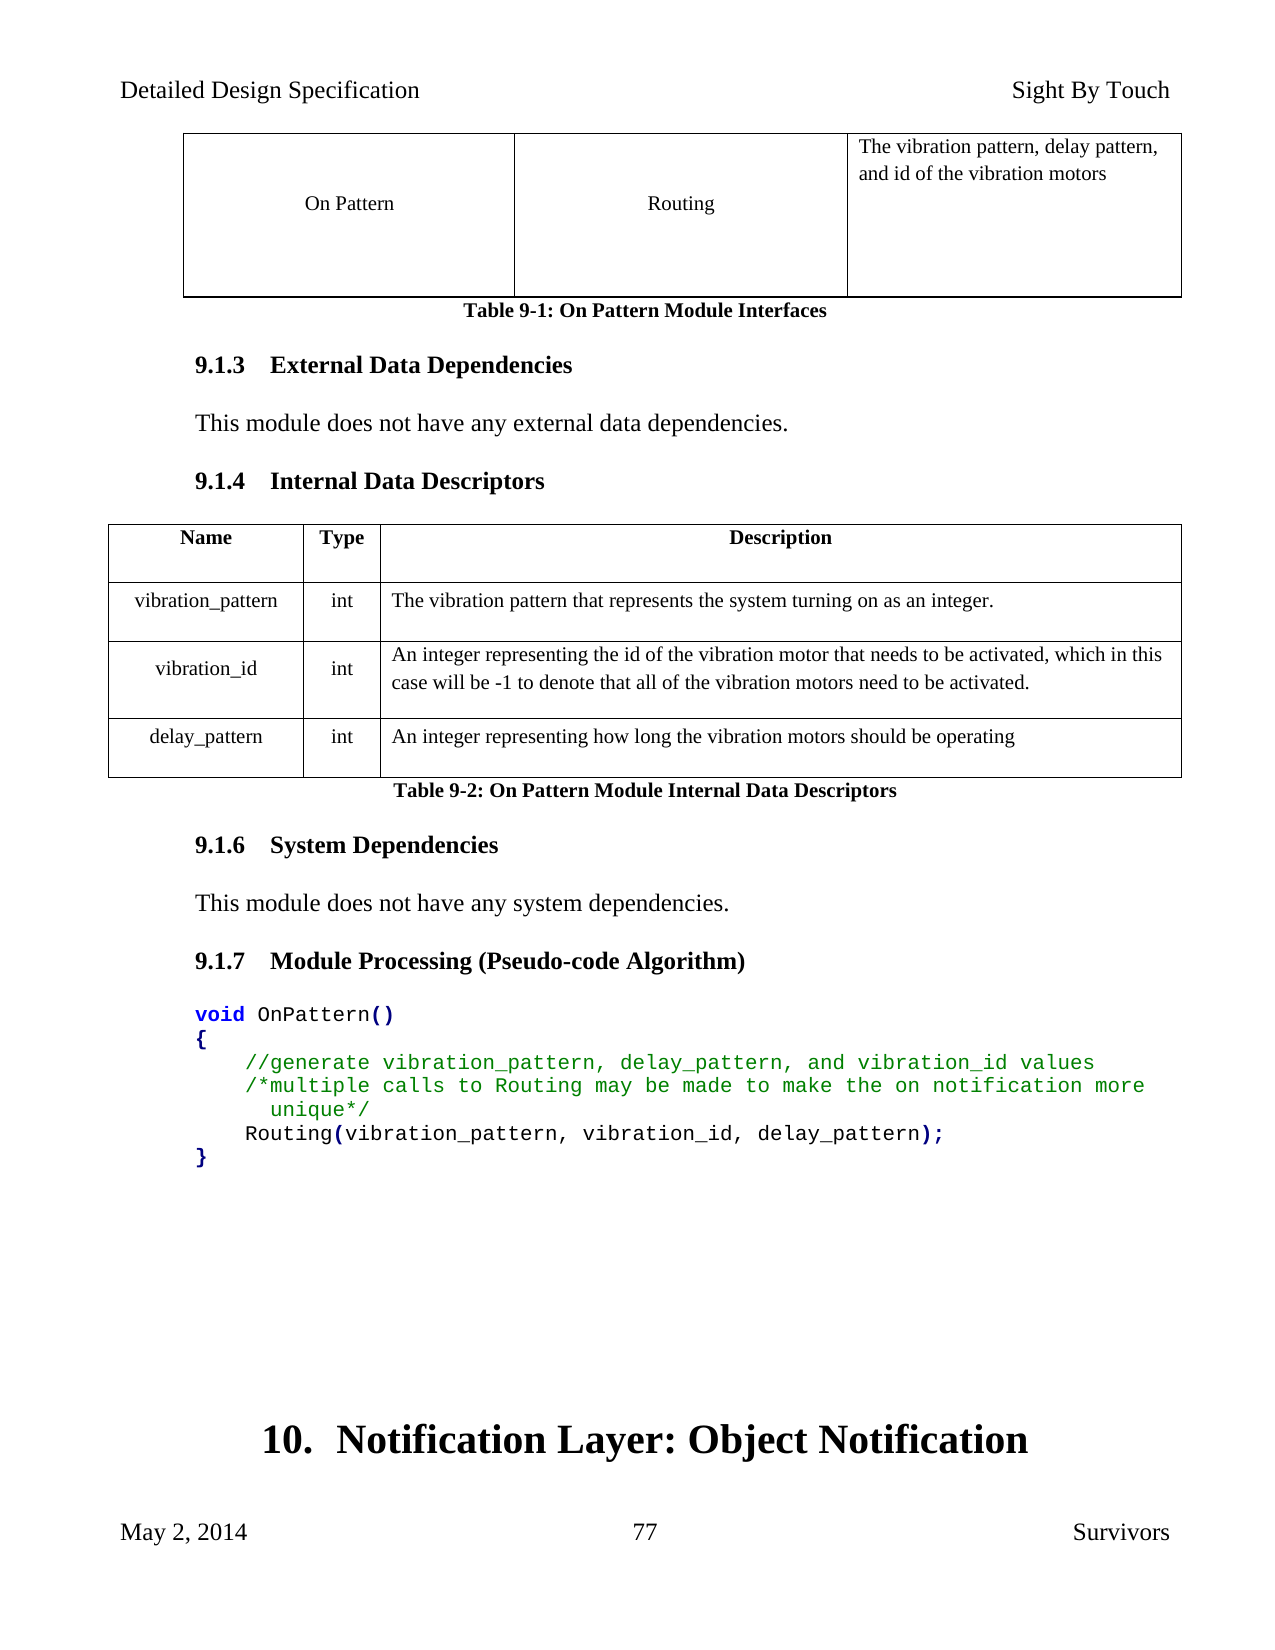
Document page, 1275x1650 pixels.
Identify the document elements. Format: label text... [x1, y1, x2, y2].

table_cell int [304, 719, 380, 777]
table_cell The vibration pattern that represents the system turning on as an integer. [381, 583, 1181, 641]
subtitle 9.1.4 Internal Data Descriptors [195, 466, 1170, 495]
text //generate vibration_pattern, delay_pattern, and vibration_id values [195, 1052, 1170, 1075]
text Table 9-2: On Pattern Module Internal Data Descriptors [120, 778, 1170, 802]
table_cell int [304, 583, 380, 641]
table_cell vibration_id [109, 642, 303, 718]
table_header Name [109, 525, 303, 582]
subtitle 9.1.3 External Data Dependencies [195, 350, 1170, 379]
subtitle 10. Notification Layer: Object Notification [120, 1414, 1170, 1462]
text This module does not have any system dependencies. [195, 888, 1170, 917]
table_cell An integer representing how long the vibration motors should be operating [381, 719, 1181, 777]
text Routing(vibration_pattern, vibration_id, delay_pattern); [195, 1123, 1170, 1146]
table_cell delay_pattern [109, 719, 303, 777]
text This module does not have any external data dependencies. [195, 408, 1170, 437]
table_cell The vibration pattern, delay pattern, and id of the vibration motors [848, 134, 1181, 296]
text Table 9-1: On Pattern Module Interfaces [120, 297, 1170, 322]
text } [195, 1146, 1170, 1170]
text { [195, 1028, 1170, 1052]
subtitle 9.1.7 Module Processing (Pseudo-code Algorithm) [195, 946, 1170, 975]
table_header Description [381, 525, 1181, 582]
table_header Type [304, 525, 380, 582]
text void OnPattern() [195, 1004, 1170, 1028]
text /*multiple calls to Routing may be made to make the on notification more unique*/ [195, 1075, 1170, 1123]
subtitle 9.1.6 System Dependencies [195, 830, 1170, 859]
table_cell vibration_pattern [109, 583, 303, 641]
table_cell int [304, 642, 380, 718]
table_cell On Pattern [184, 134, 514, 296]
table_cell An integer representing the id of the vibration motor that needs to be activated, which in this case will be -1 to denote that all of the vibration motors need to be activated. [381, 642, 1181, 718]
table_cell Routing [515, 134, 847, 296]
